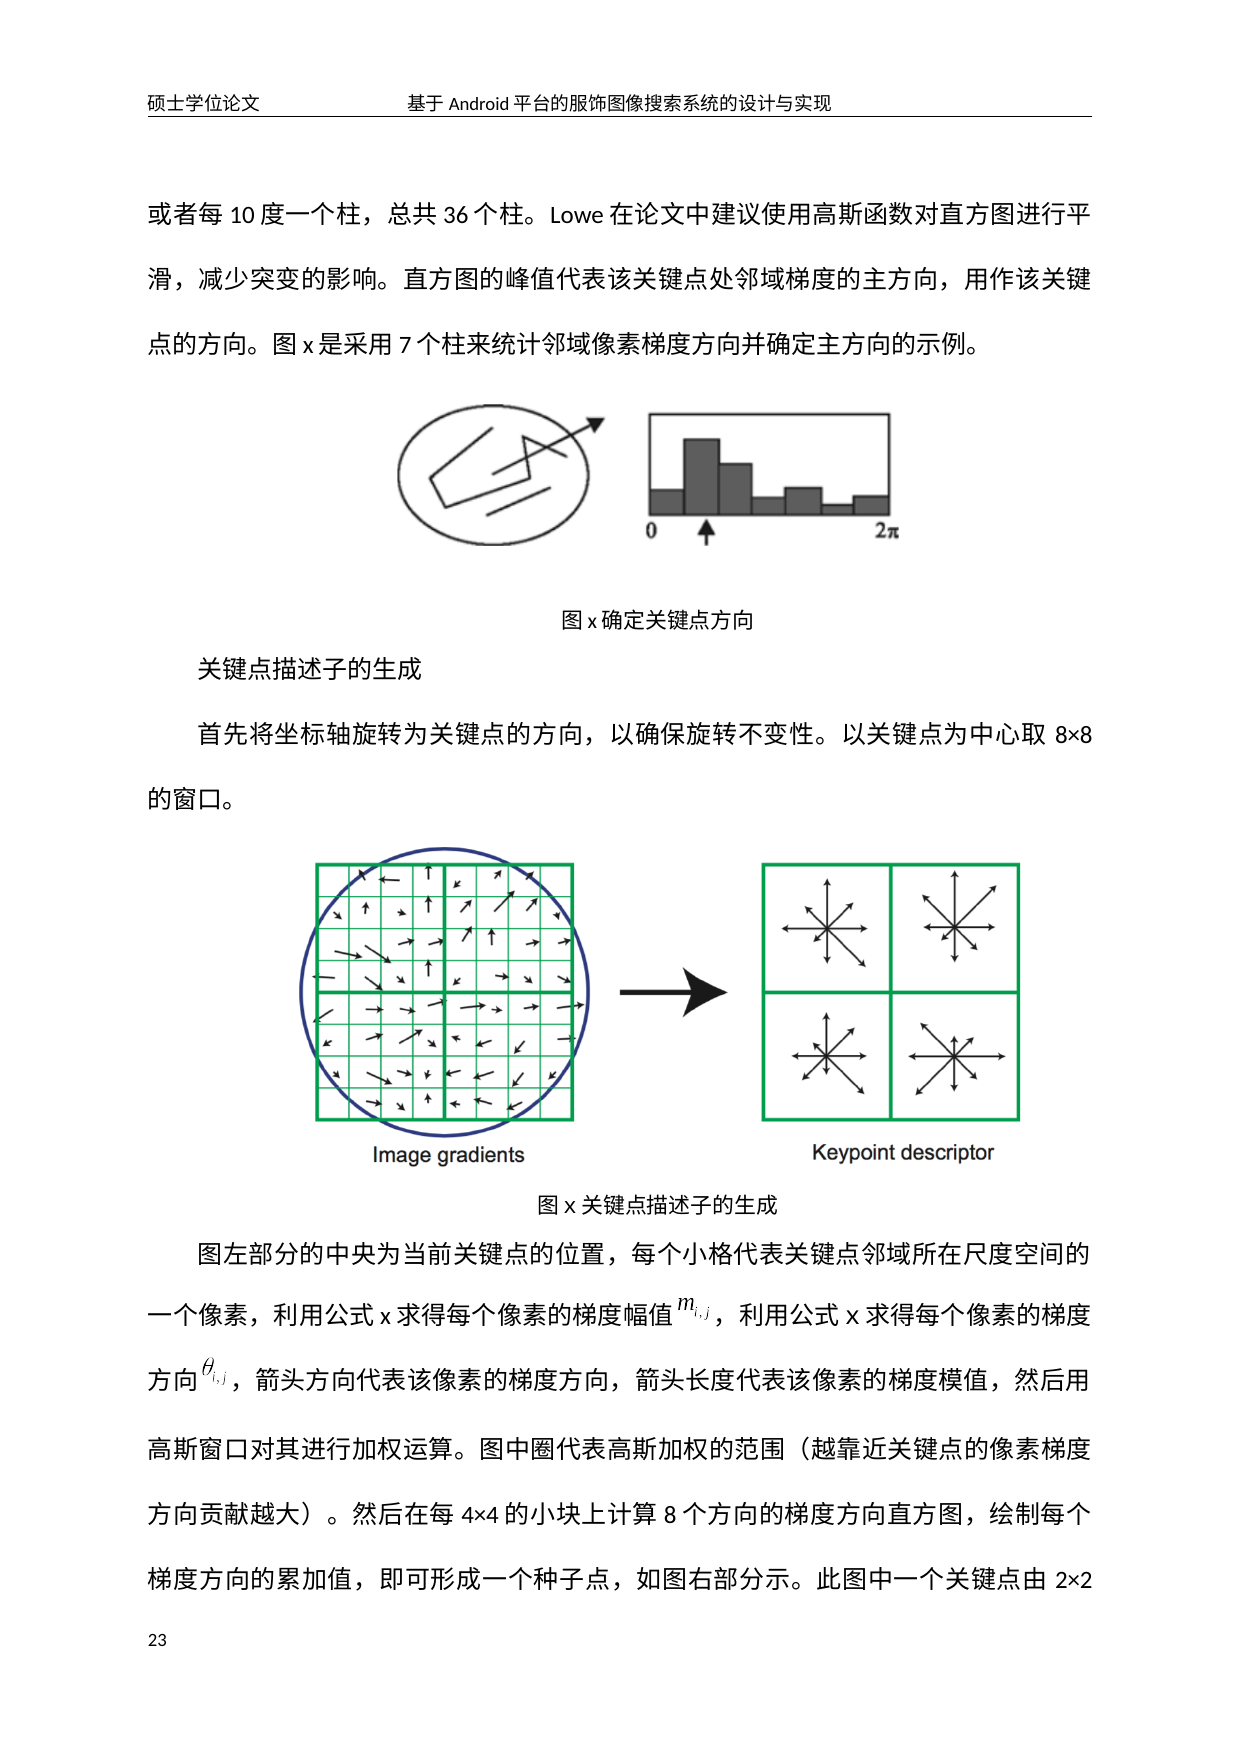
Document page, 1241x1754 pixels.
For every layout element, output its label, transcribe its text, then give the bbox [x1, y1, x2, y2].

list 关键点描述子的生成 [148, 635, 1092, 700]
list 首先将坐标轴旋转为关键点的方向，以确保旋转不变性。以关键点为中心取8×8的窗口。 [148, 700, 1092, 830]
list 图x确定关键点方向 [223, 602, 1092, 635]
list 图ｘ关键点描述子的生成 [223, 1187, 1092, 1220]
picture [291, 374, 1025, 573]
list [148, 180, 1092, 375]
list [148, 1220, 1092, 1610]
picture [266, 829, 1050, 1176]
